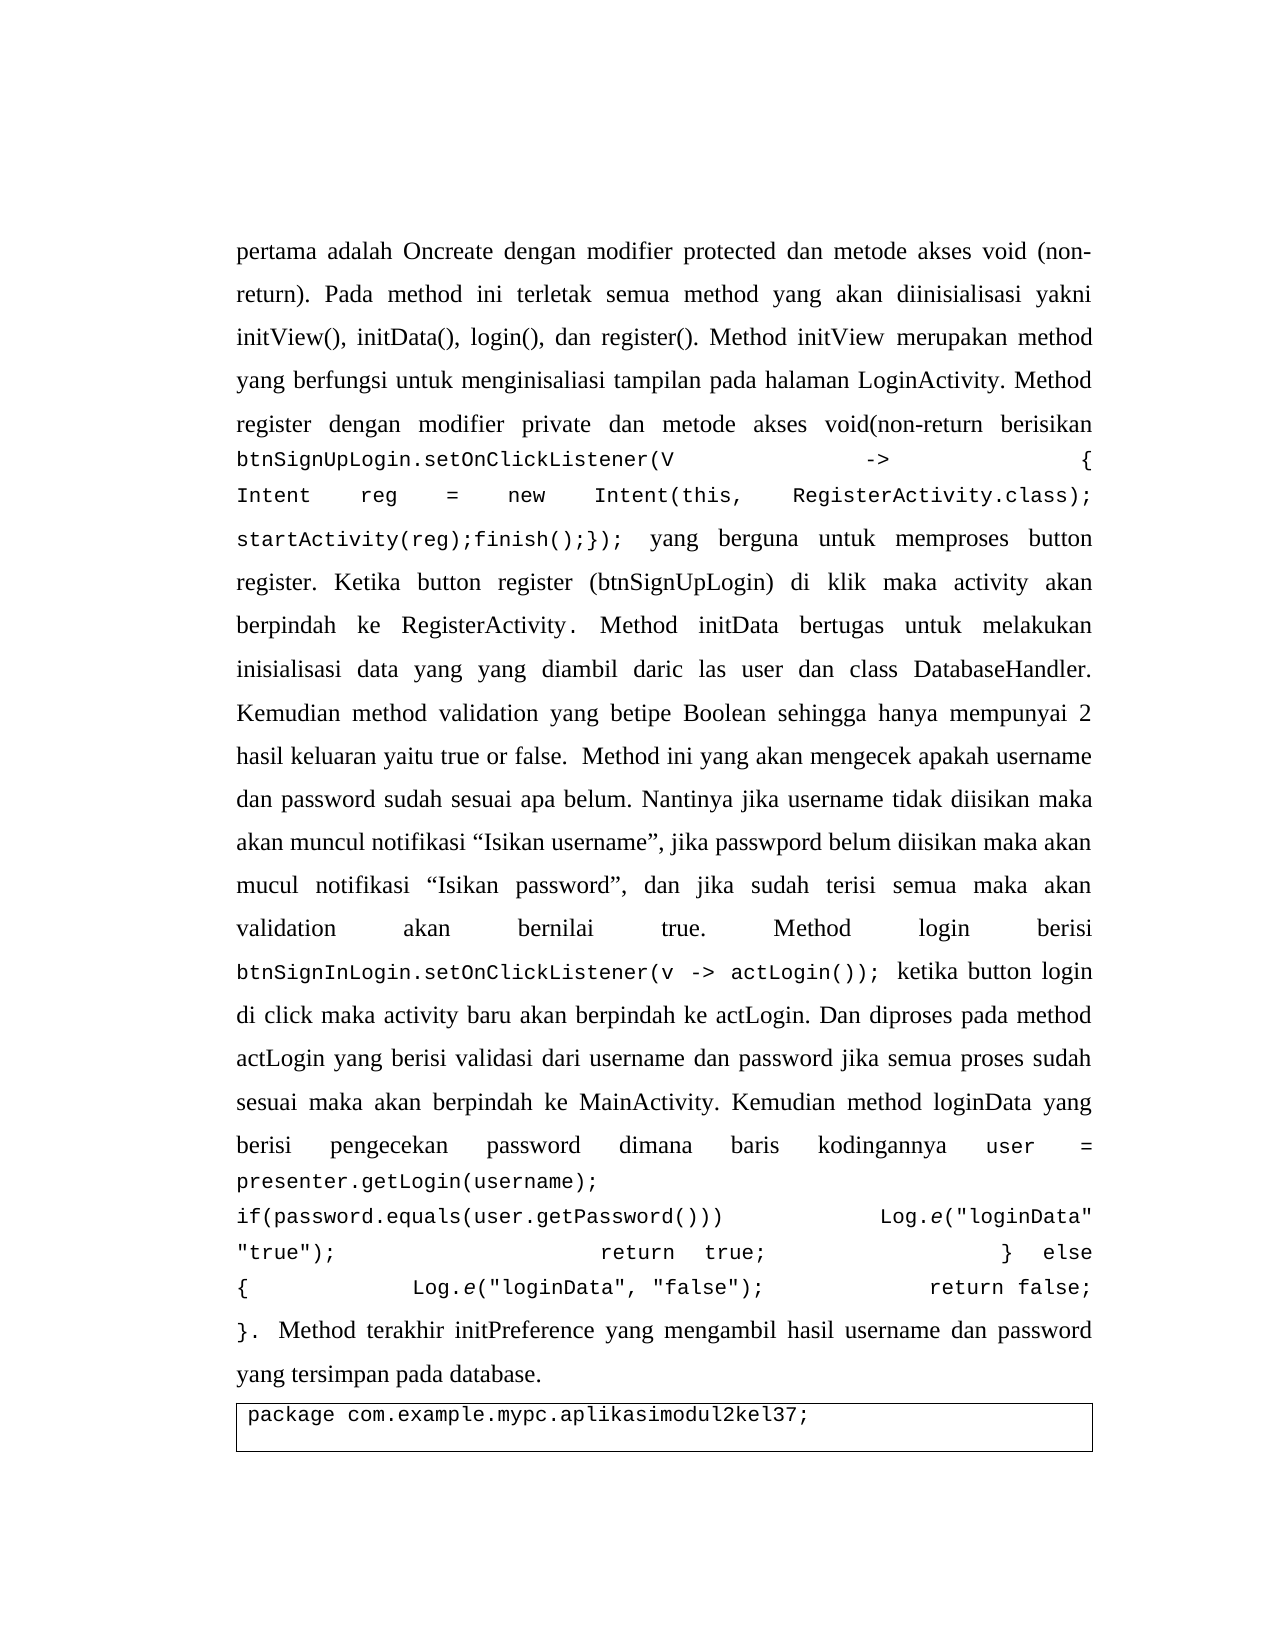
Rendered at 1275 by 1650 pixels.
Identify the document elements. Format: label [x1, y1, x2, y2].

table_header [237, 1404, 1092, 1451]
text [236, 236, 1093, 1388]
